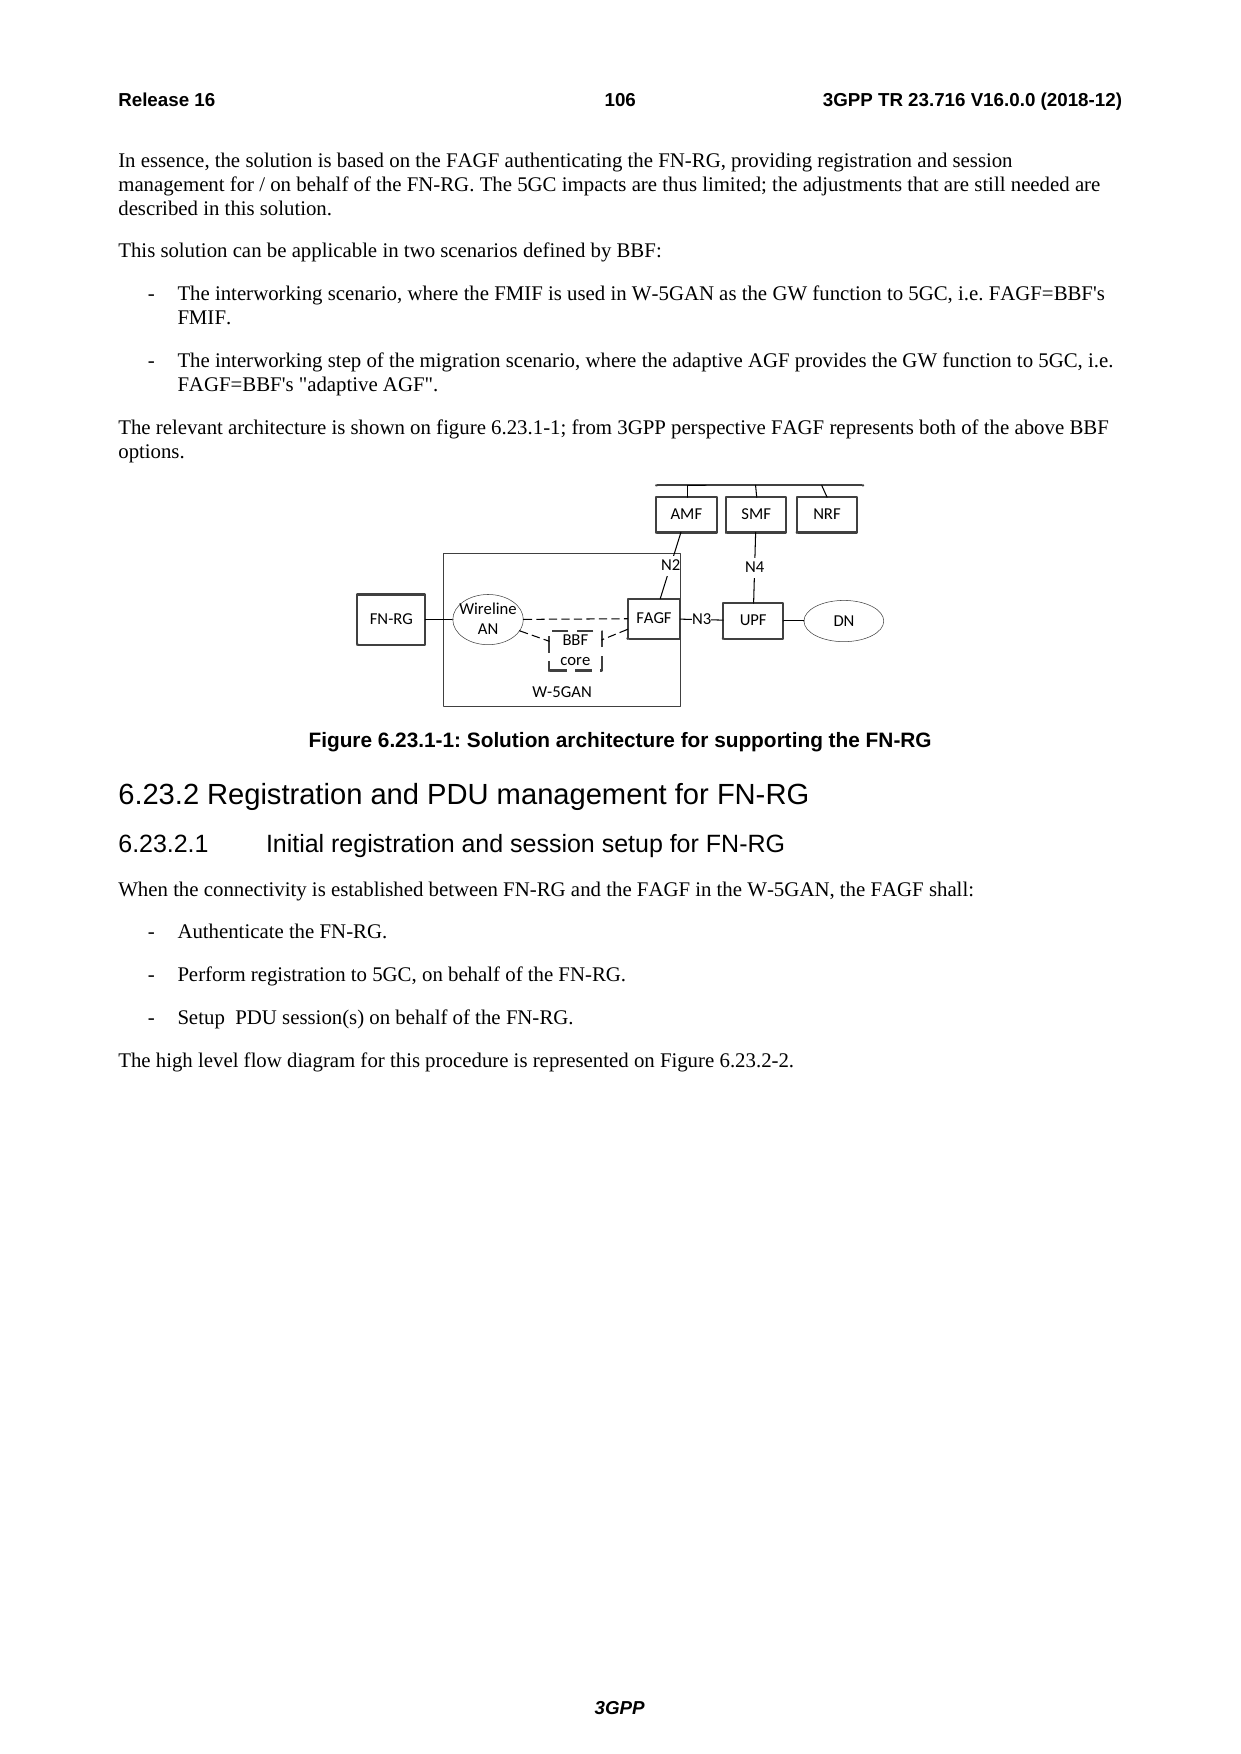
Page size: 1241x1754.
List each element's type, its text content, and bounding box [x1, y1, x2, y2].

text The relevant architecture is shown on figure 6.23.1-1; from 3GPP perspective FAGF represents both of the above BBF options. [118, 415, 1122, 463]
text - Perform registration to 5GC, on behalf of the FN-RG. [148, 962, 1122, 986]
subtitle 6.23.2 Registration and PDU management for FN-RG [118, 777, 1122, 810]
text - Authenticate the FN-RG. [148, 919, 1122, 943]
text This solution can be applicable in two scenarios defined by BBF: [118, 238, 1122, 262]
text - The interworking scenario, where the FMIF is used in W-5GAN as the GW function to 5GC, i.e. FAGF=BBF's FMIF. [148, 281, 1122, 329]
text In essence, the solution is based on the FAGF authenticating the FN-RG, providing registration and session management for / on behalf of the FN-RG. The 5GC impacts are thus limited; the adjustments that are still needed are described in this solution. [118, 147, 1122, 220]
text - Setup PDU session(s) on behalf of the FN-RG. [148, 1005, 1122, 1029]
text The high level flow diagram for this procedure is represented on Figure 6.23.2-2. [118, 1048, 1122, 1072]
text - The interworking step of the migration scenario, where the adaptive AGF provides the GW function to 5GC, i.e. FAGF=BBF's "adaptive AGF". [148, 348, 1122, 396]
text Figure 6.23.1-1: Solution architecture for supporting the FN-RG [118, 728, 1122, 752]
text When the connectivity is established between FN-RG and the FAGF in the W-5GAN, the FAGF shall: [118, 877, 1122, 901]
subtitle 6.23.2.1 Initial registration and session setup for FN-RG [118, 829, 1122, 858]
